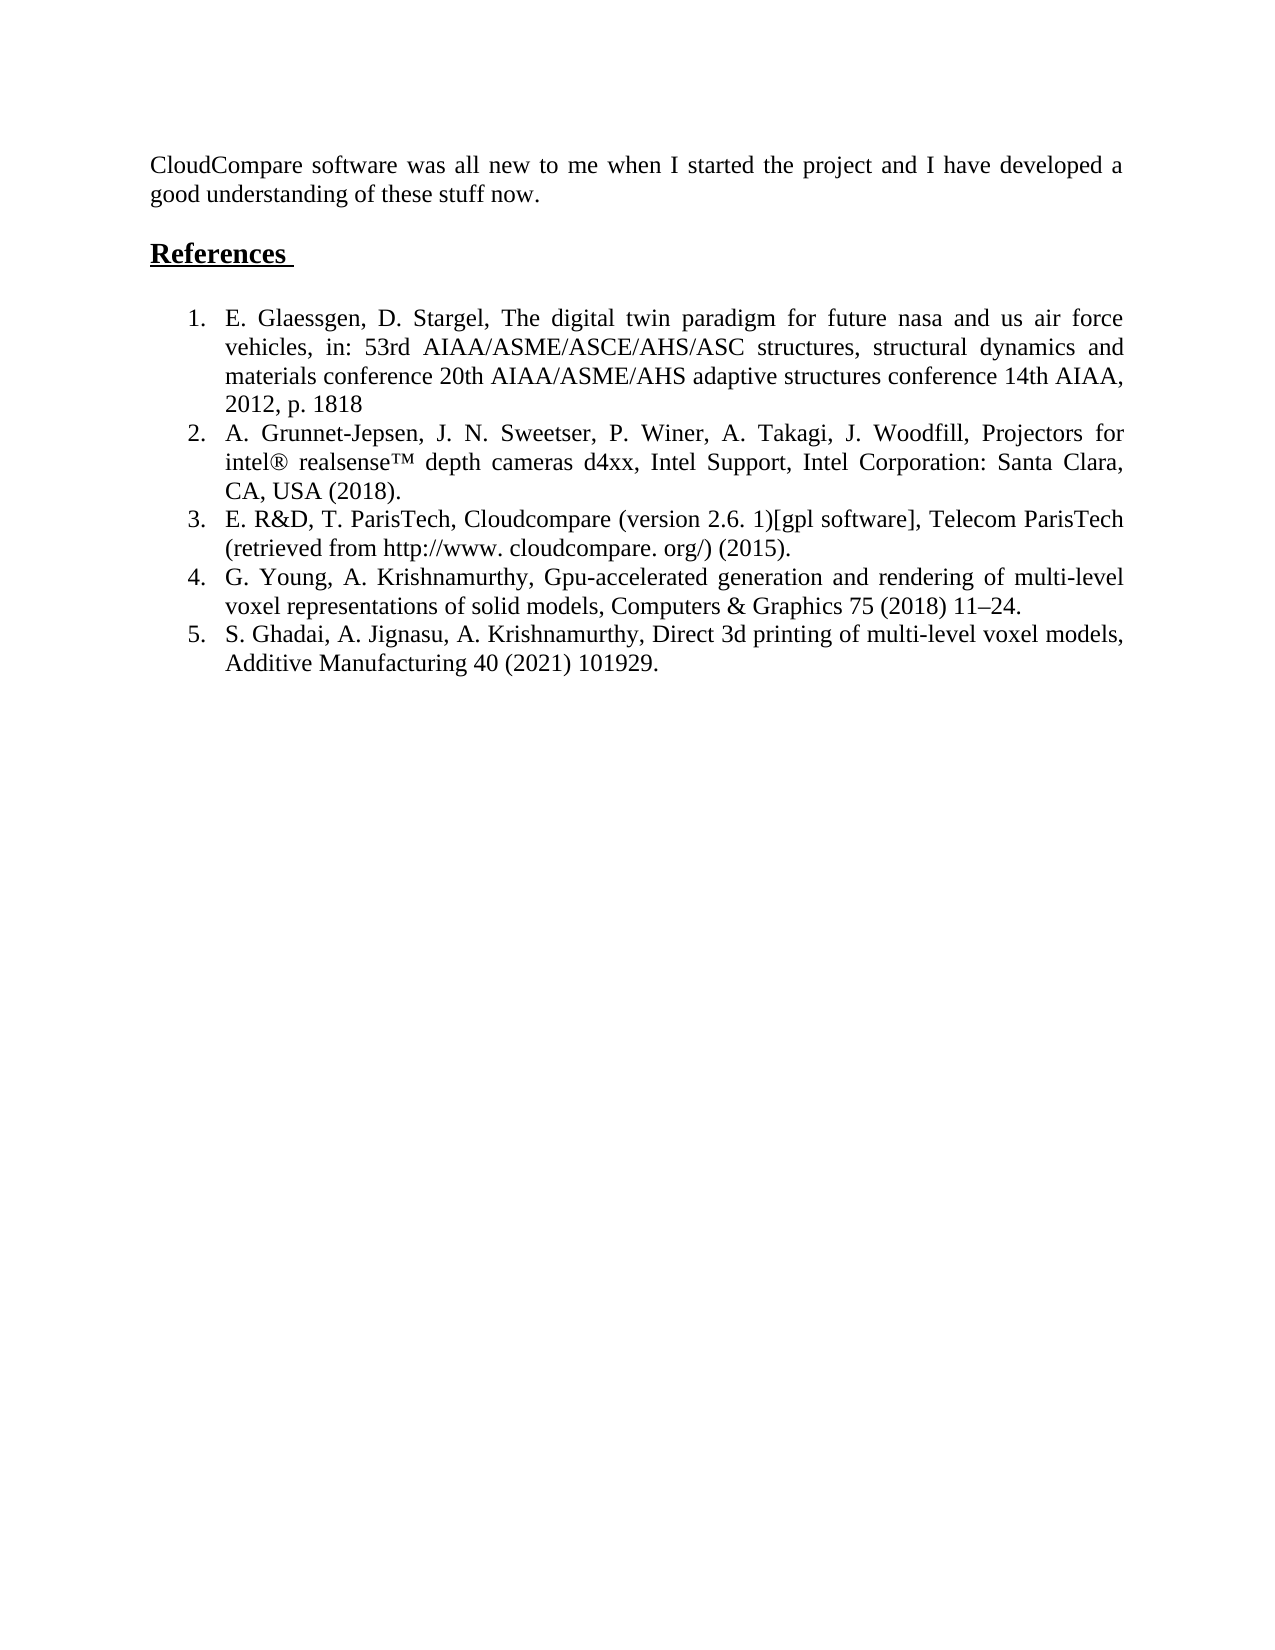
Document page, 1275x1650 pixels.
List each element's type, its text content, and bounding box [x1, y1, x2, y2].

list G. Young, A. Krishnamurthy, Gpu-accelerated generation and rendering of multi-level voxel representations of solid models, Computers & Graphics 75 (2018) 11–24. [187, 562, 1125, 619]
list E. Glaessgen, D. Stargel, The digital twin paradigm for future nasa and us air force vehicles, in: 53rd AIAA/ASME/ASCE/AHS/ASC structures, structural dynamics and materials conference 20th AIAA/ASME/AHS adaptive structures conference 14th AIAA, 2012, p. 1818 [187, 303, 1125, 418]
list S. Ghadai, A. Jignasu, A. Krishnamurthy, Direct 3d printing of multi-level voxel models, Additive Manufacturing 40 (2021) 101929. [187, 619, 1125, 677]
text References [150, 236, 1125, 270]
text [150, 150, 1125, 207]
list E. R&D, T. ParisTech, Cloudcompare (version 2.6. 1)[gpl software], Telecom ParisTech (retrieved from http://www. cloudcompare. org/) (2015). [187, 504, 1125, 562]
list A. Grunnet-Jepsen, J. N. Sweetser, P. Winer, A. Takagi, J. Woodfill, Projectors for intel® realsense™ depth cameras d4xx, Intel Support, Intel Corporation: Santa Clara, CA, USA (2018). [187, 418, 1125, 504]
